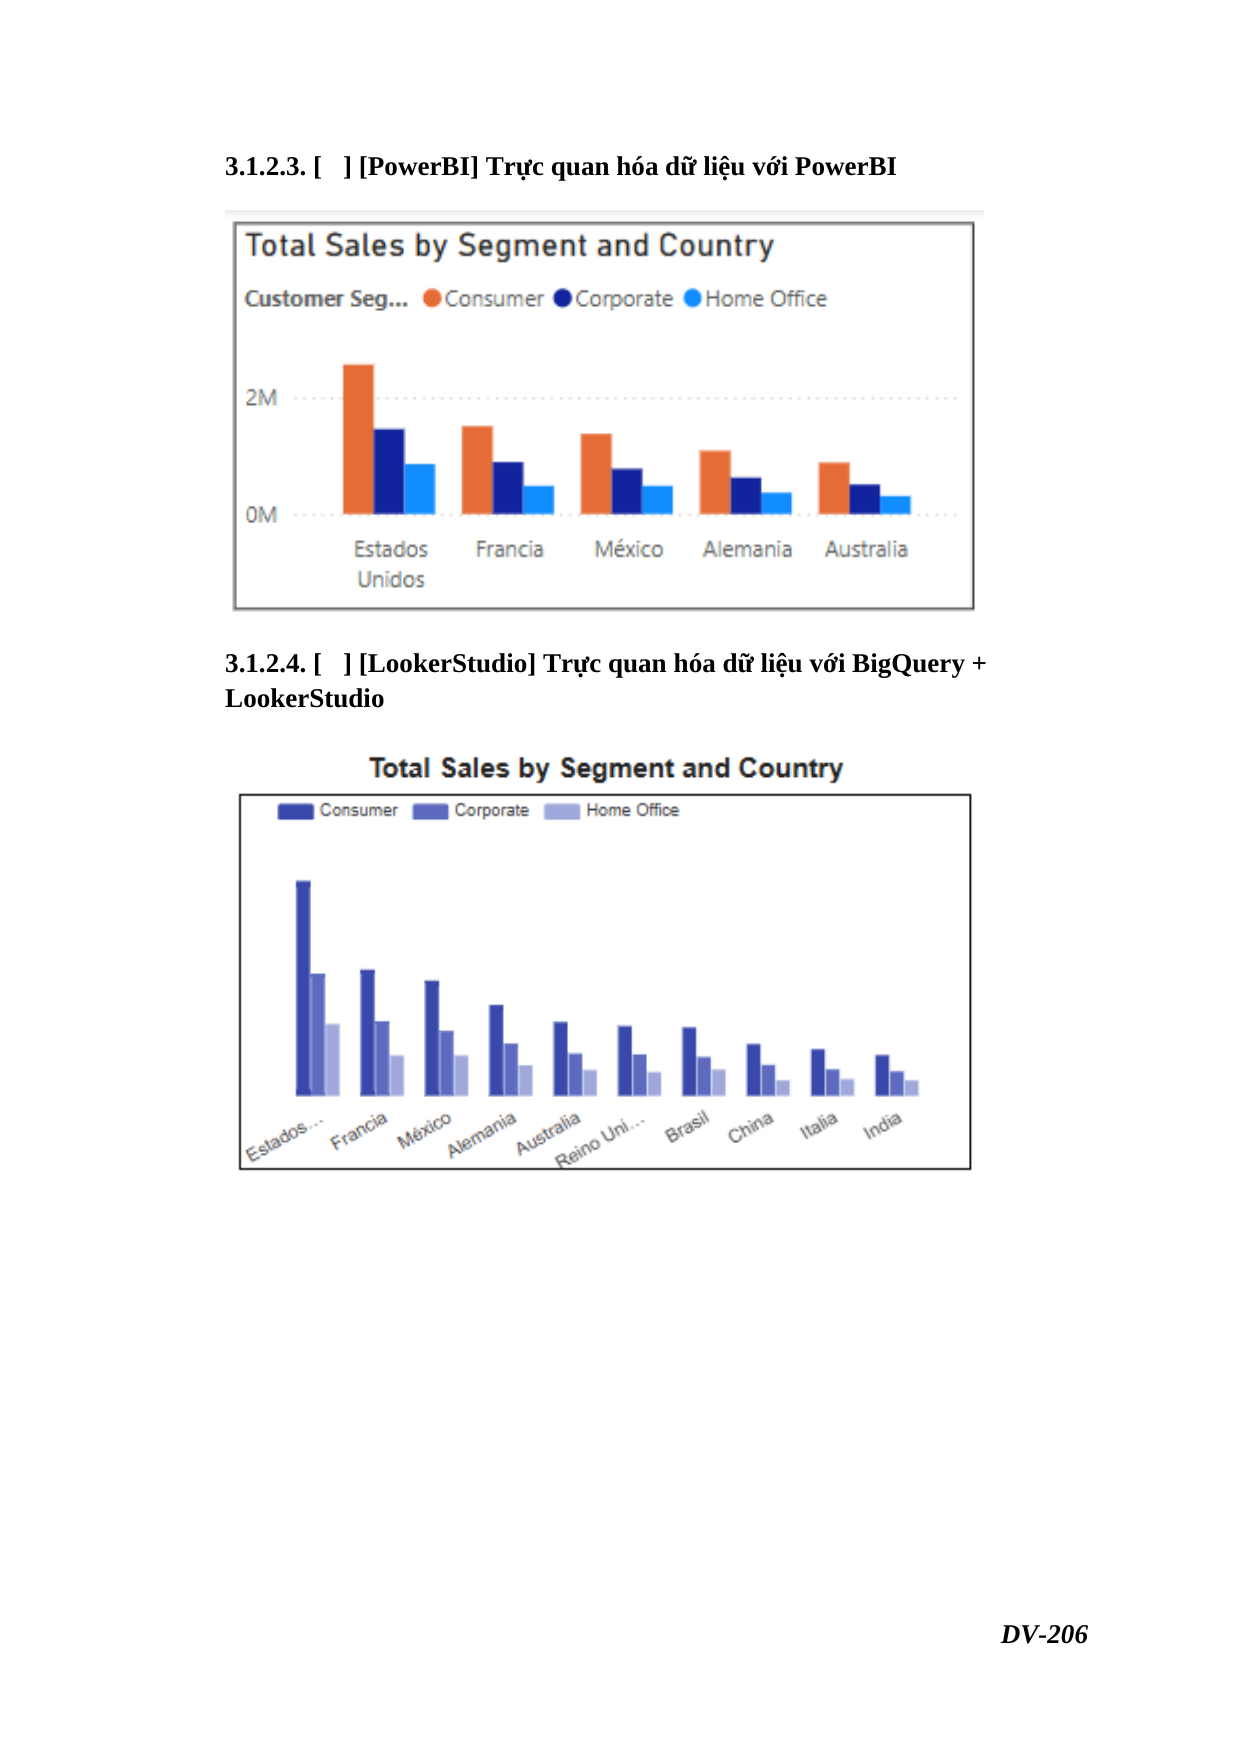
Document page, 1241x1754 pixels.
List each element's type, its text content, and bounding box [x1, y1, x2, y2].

subtitle 3.1.2.4. [🔎] [LookerStudio] Trực quan hóa dữ liệu với BigQuery + LookerStudio [225, 647, 1090, 714]
picture [234, 743, 979, 1174]
subtitle 3.1.2.3. [🔎] [PowerBI] Trực quan hóa dữ liệu với PowerBI [225, 150, 1090, 181]
picture [225, 210, 985, 618]
